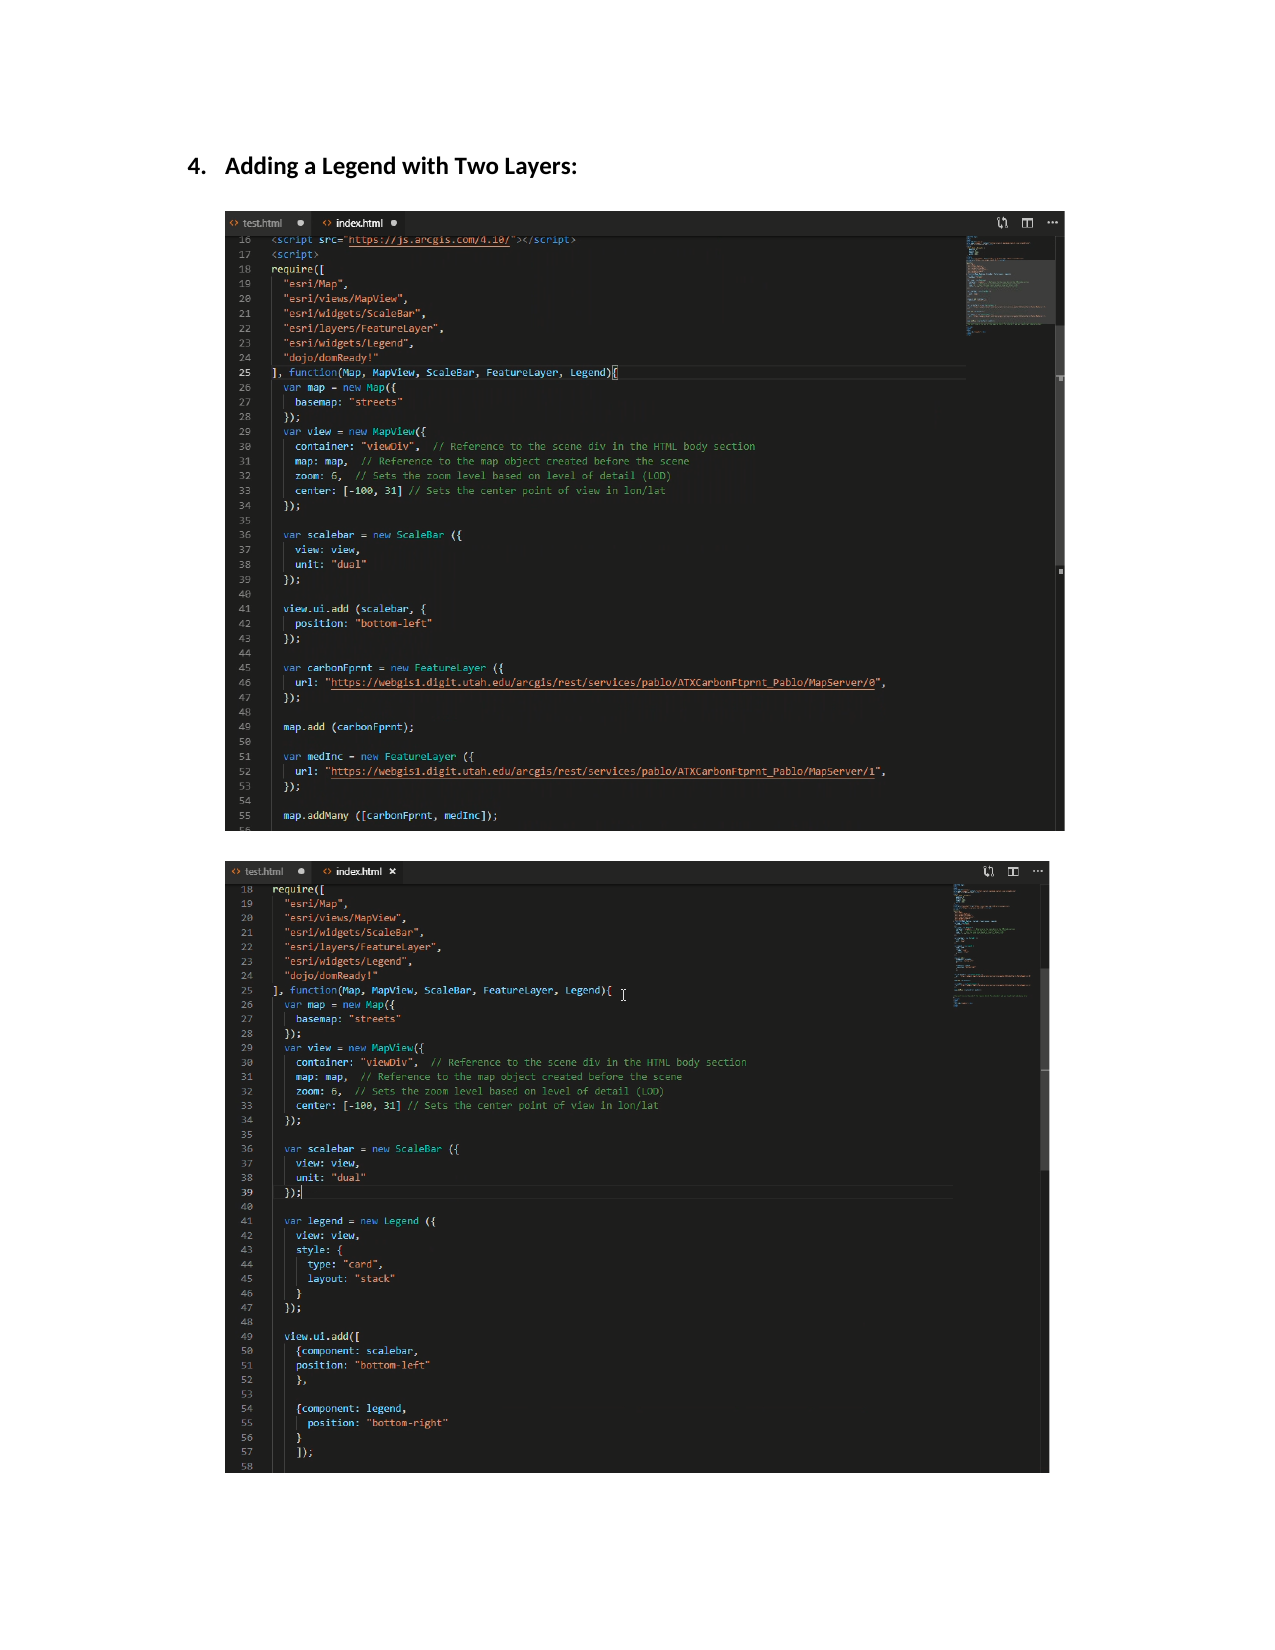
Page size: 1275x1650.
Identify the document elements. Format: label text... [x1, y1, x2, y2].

picture [225, 211, 1065, 831]
list Adding a Legend with Two Layers: [187, 150, 1125, 181]
picture [225, 861, 1050, 1473]
